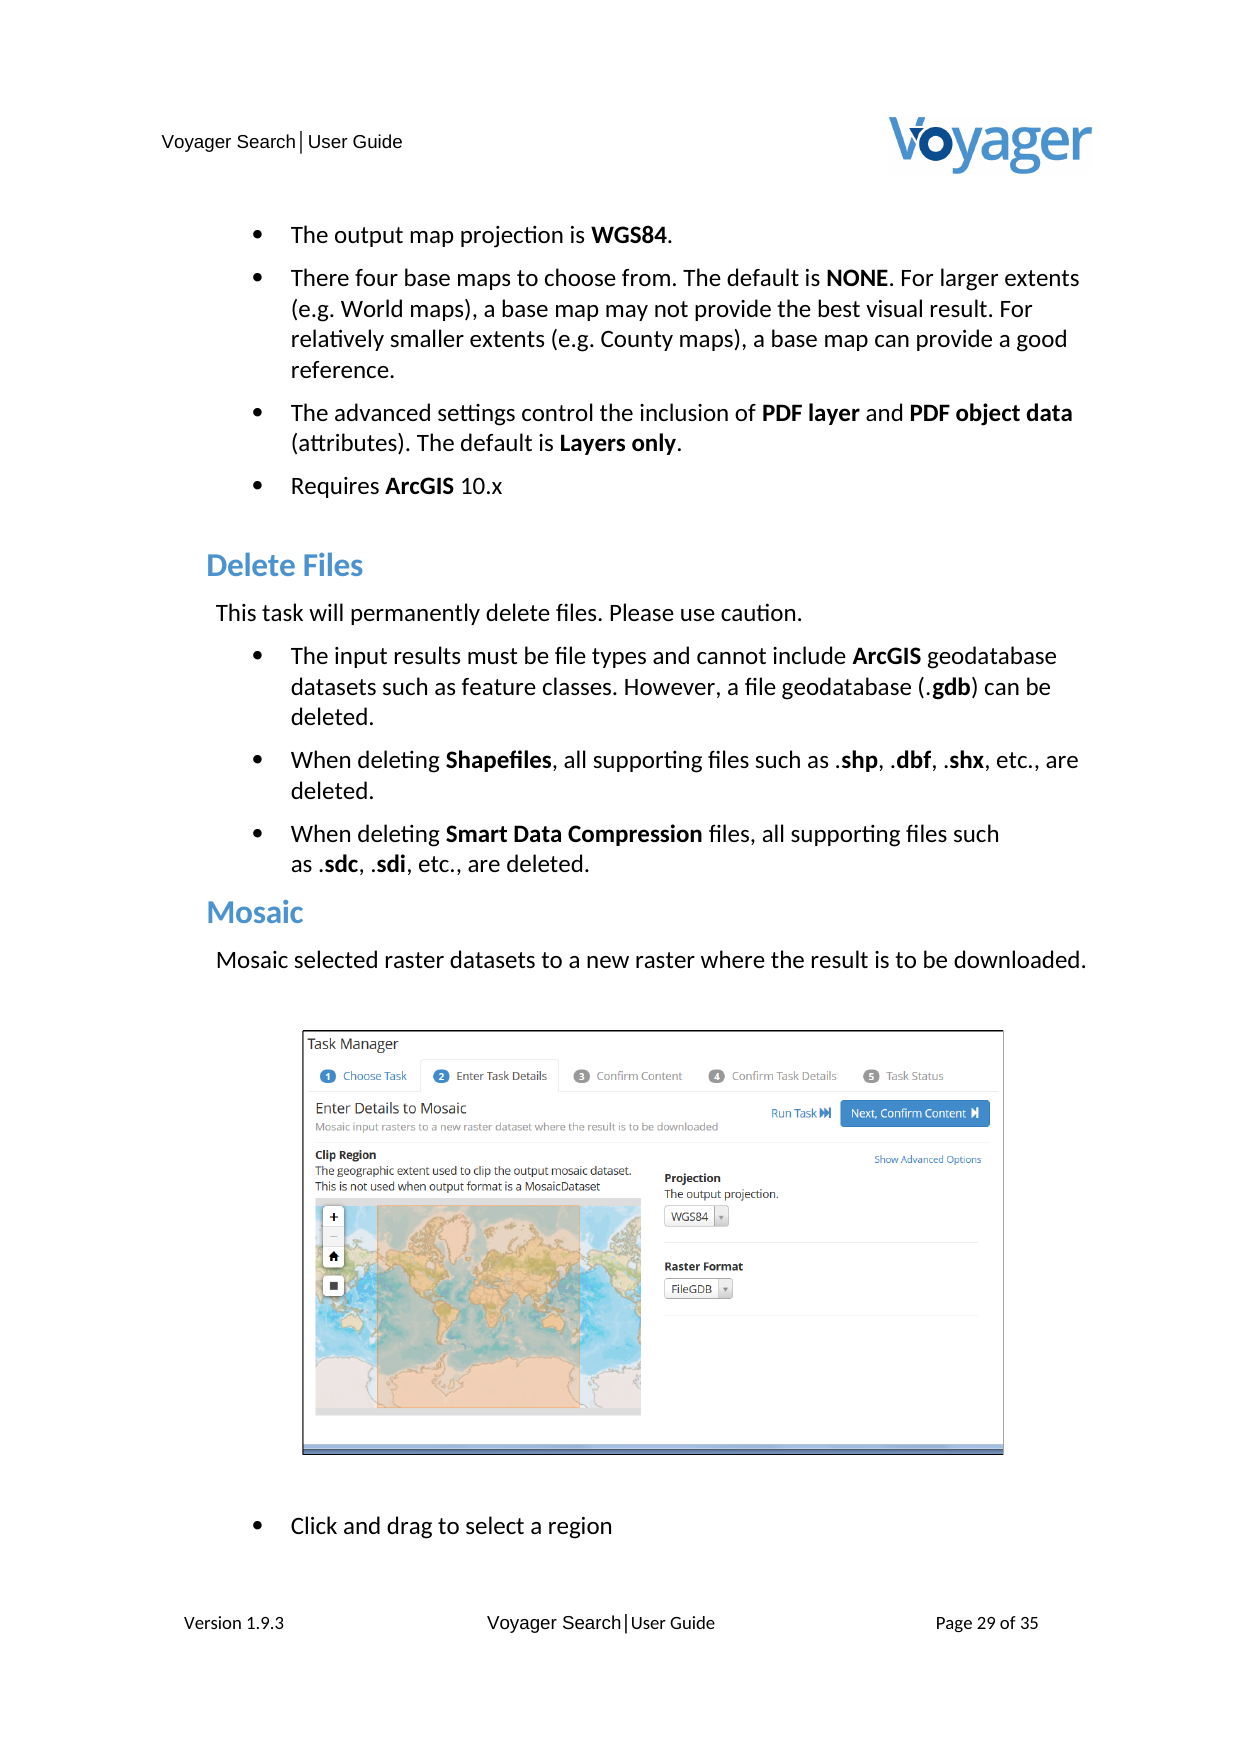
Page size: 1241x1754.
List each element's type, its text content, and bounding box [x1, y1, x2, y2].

picture [302, 1030, 1004, 1455]
list When deleting Smart Data Compression files, all supporting files such as .sdc, .sdi, etc., are deleted. [253, 818, 1090, 879]
list There four base maps to choose from. The default is NONE. For larger extents (e.g. World maps), a base map may not provide the best visual result. For relatively smaller extents (e.g. County maps), a base map can provide a good reference. [253, 262, 1090, 384]
list The advanced settings control the inclusion of PDF layer and PDF object data (attributes). The default is Layers only. [253, 397, 1090, 458]
subtitle Delete Files [206, 544, 1090, 585]
list Click and drag to select a region [253, 1510, 1090, 1540]
text Mosaic selected raster datasets to a new raster where the result is to be downloaded. [216, 944, 1090, 975]
list Requires ArcGIS 10.x [253, 470, 1090, 531]
subtitle Mosaic [206, 891, 1090, 932]
picture [887, 116, 1093, 174]
text This task will permanently delete files. Please use caution. [216, 597, 1090, 628]
list When deleting Shapefiles, all supporting files such as .shp, .dbf, .shx, etc., are deleted. [253, 744, 1090, 805]
list The output map projection is WGS84. [253, 219, 1090, 250]
list The input results must be file types and cannot include ArcGIS geodatabase datasets such as feature classes. However, a file geodatabase (.gdb) can be deleted. [253, 640, 1090, 732]
